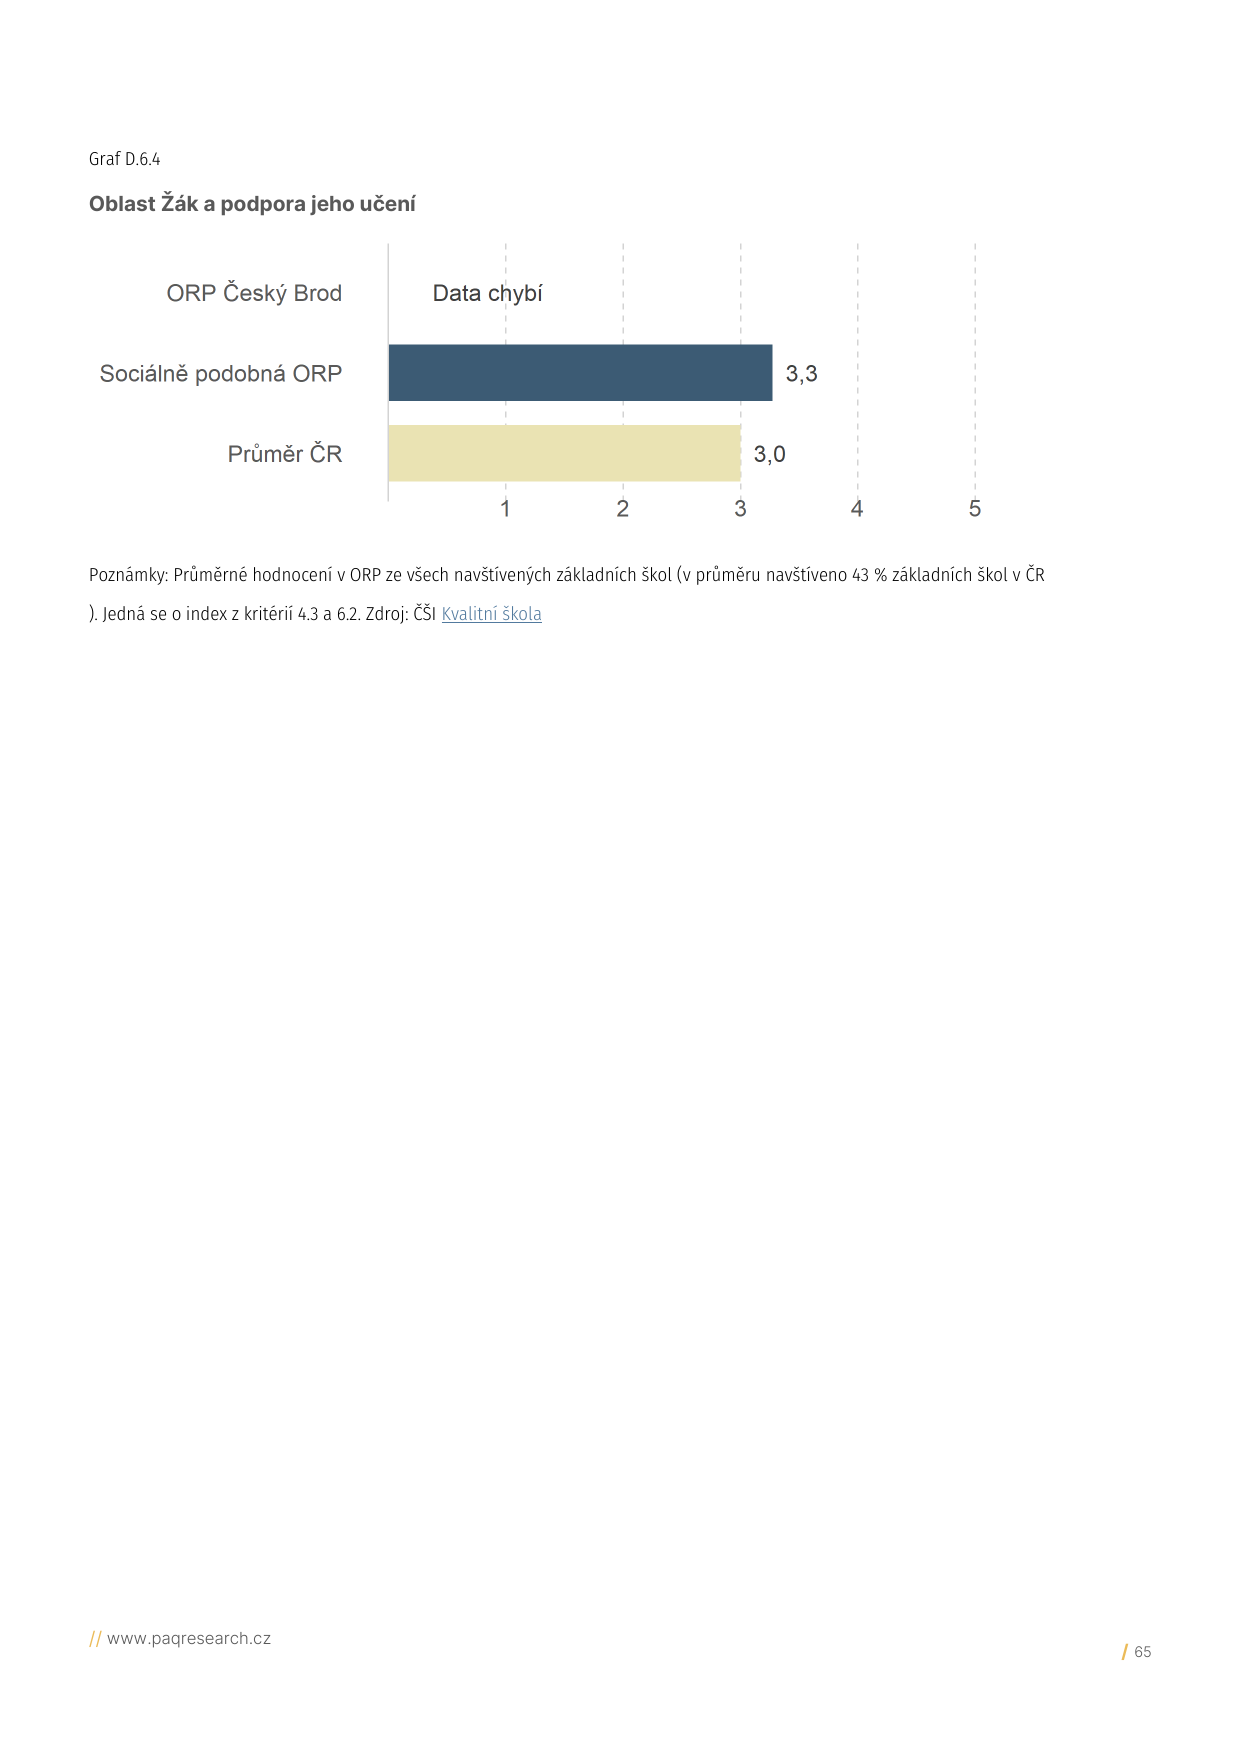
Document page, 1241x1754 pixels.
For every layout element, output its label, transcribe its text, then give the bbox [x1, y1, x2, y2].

text Graf D.6.4 [89, 148, 1152, 170]
picture [88, 216, 1139, 548]
text ). Jedná se o index z kritérií 4.3 a 6.2. Zdroj: ČŠI Kvalitní škola [89, 603, 1152, 625]
text Poznámky: Průměrné hodnocení v ORP ze všech navštívených základních škol (v průměru navštíveno 43 % základních škol v ČR [89, 564, 1152, 587]
text Oblast Žák a podpora jeho učení [89, 186, 1152, 216]
